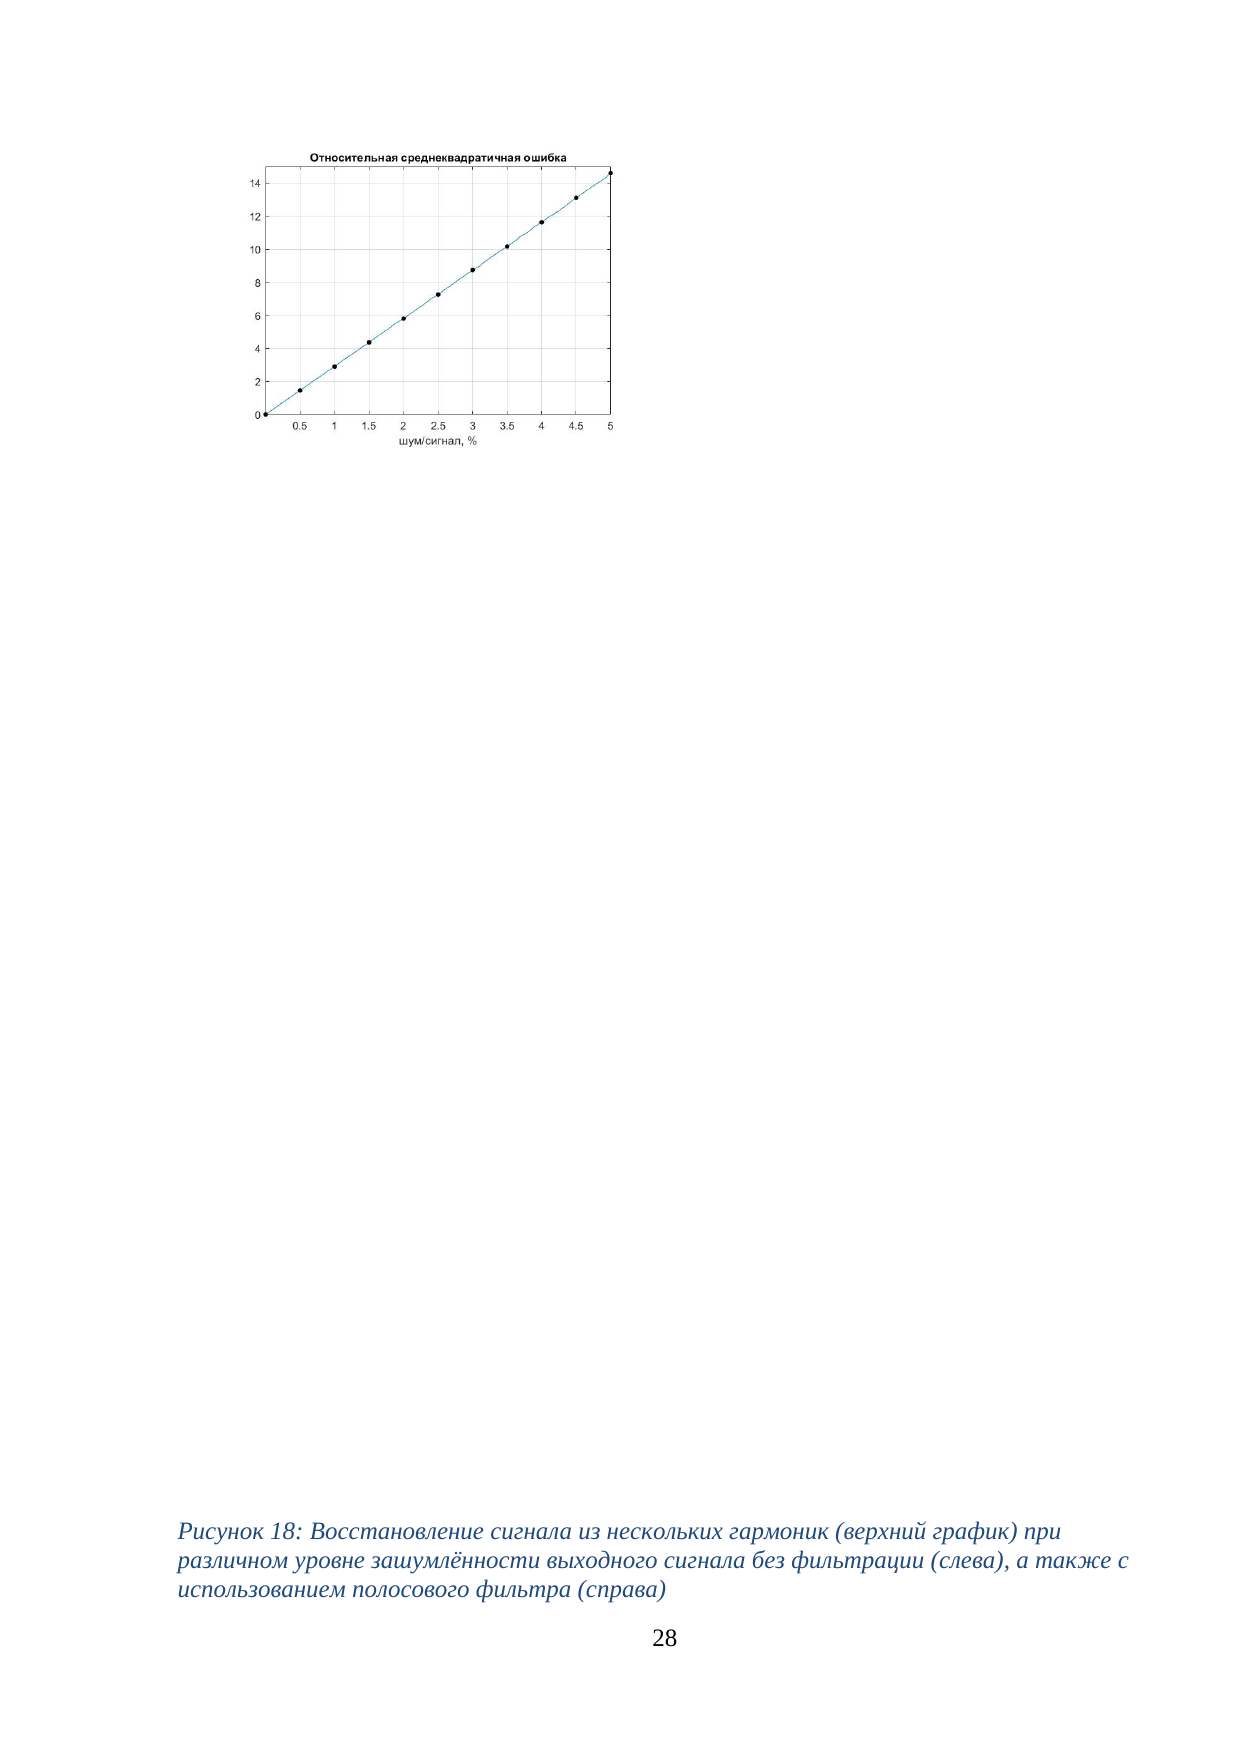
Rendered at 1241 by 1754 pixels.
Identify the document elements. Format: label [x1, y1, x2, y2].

picture [207, 143, 653, 448]
